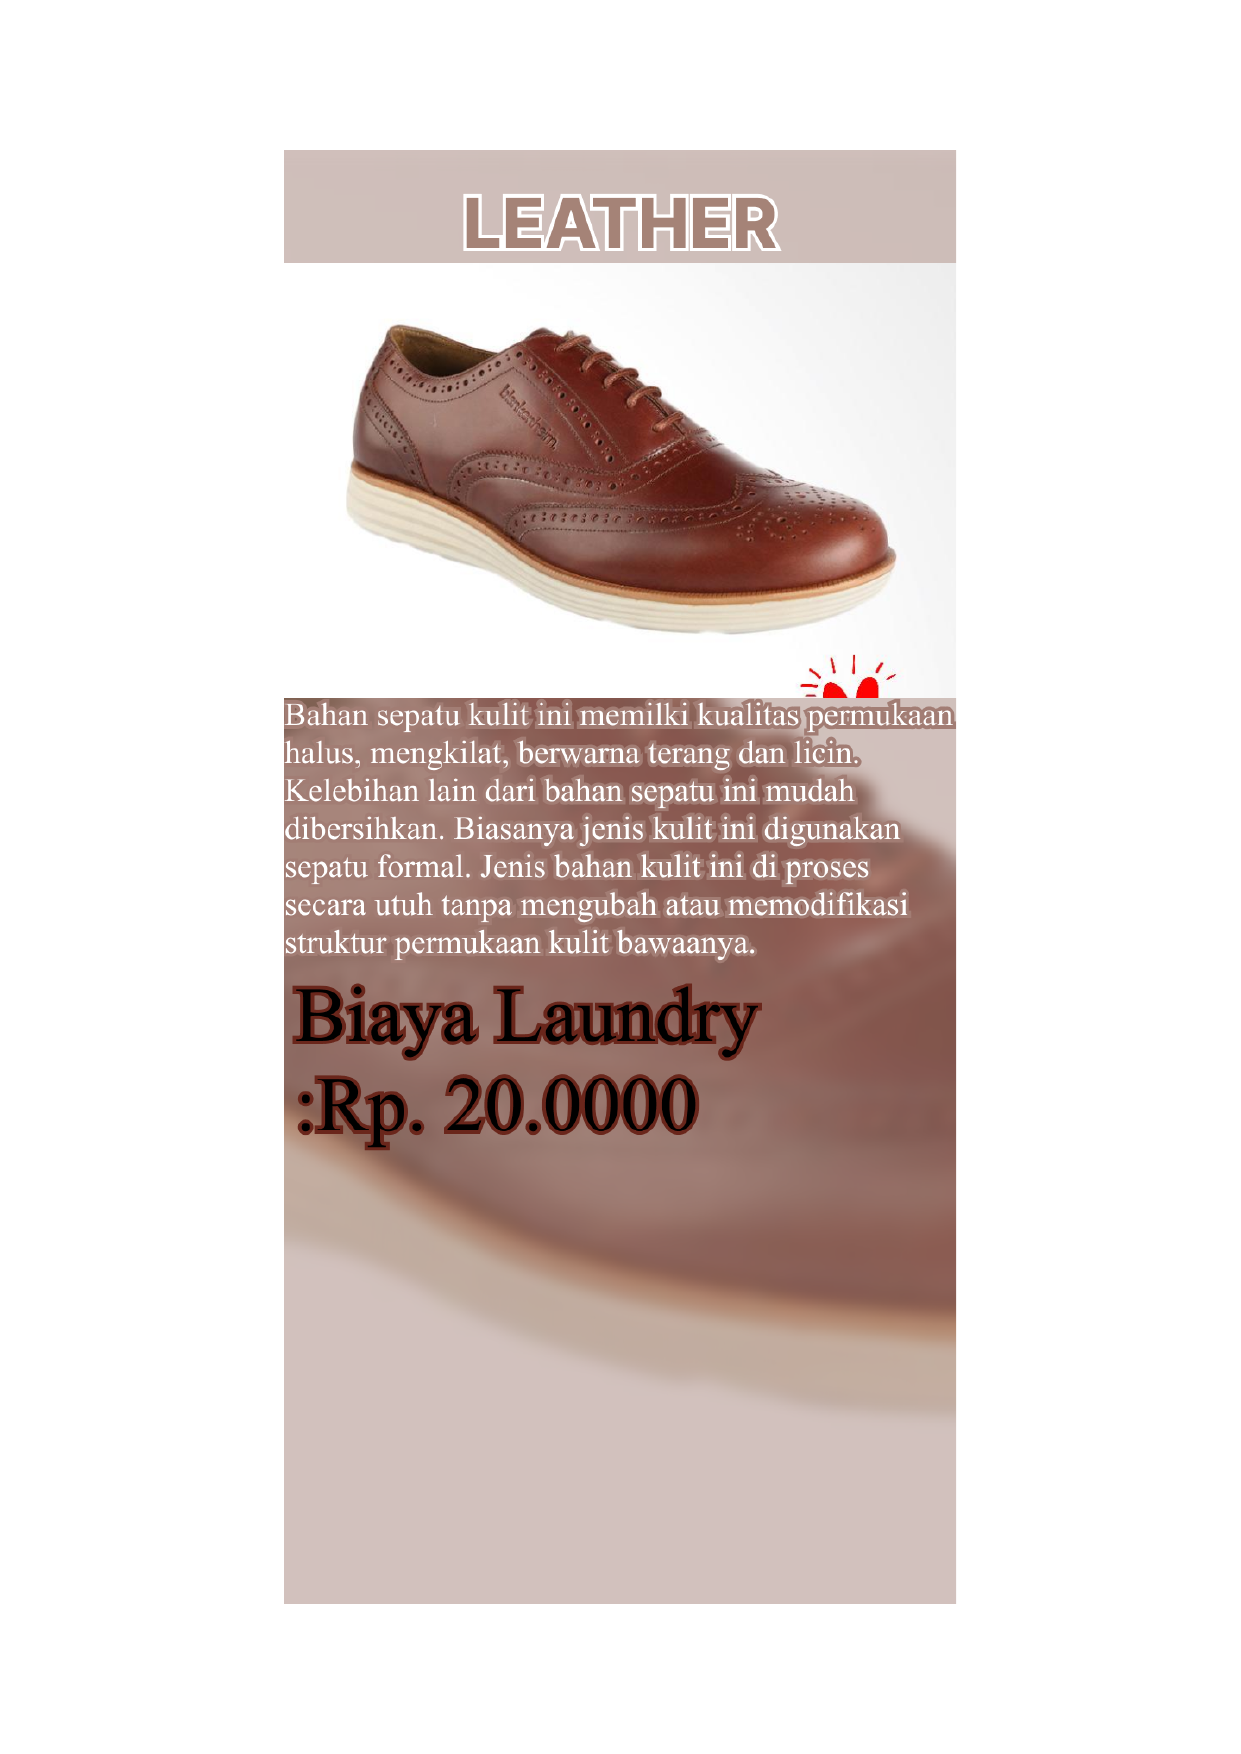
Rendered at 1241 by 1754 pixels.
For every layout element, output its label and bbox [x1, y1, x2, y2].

picture [284, 150, 957, 1604]
